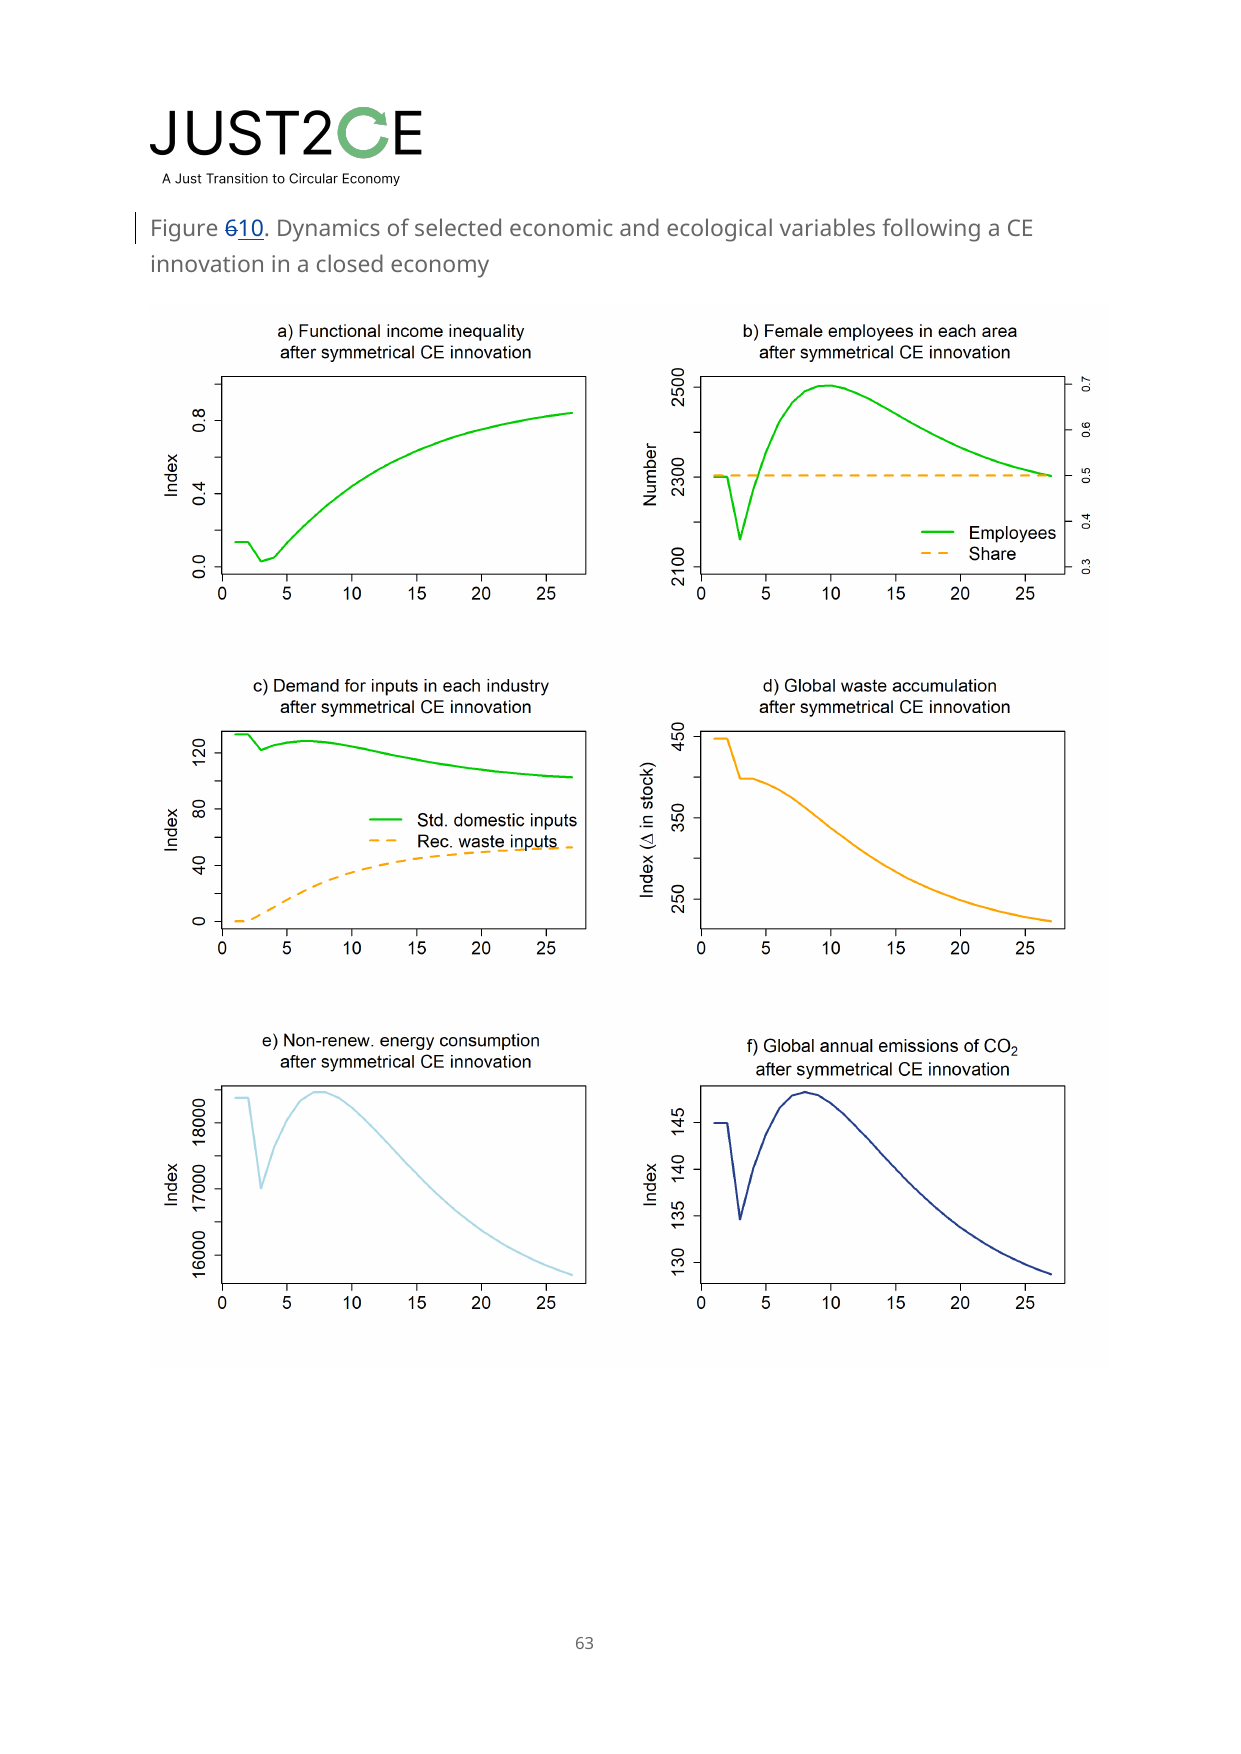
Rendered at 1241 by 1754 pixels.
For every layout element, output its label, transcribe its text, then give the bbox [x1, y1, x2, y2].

picture [150, 305, 1108, 1369]
picture [150, 107, 422, 186]
text Figure . Dynamics of selected economic and ecological variables following a CE innovation in a closed economy [150, 212, 1107, 279]
